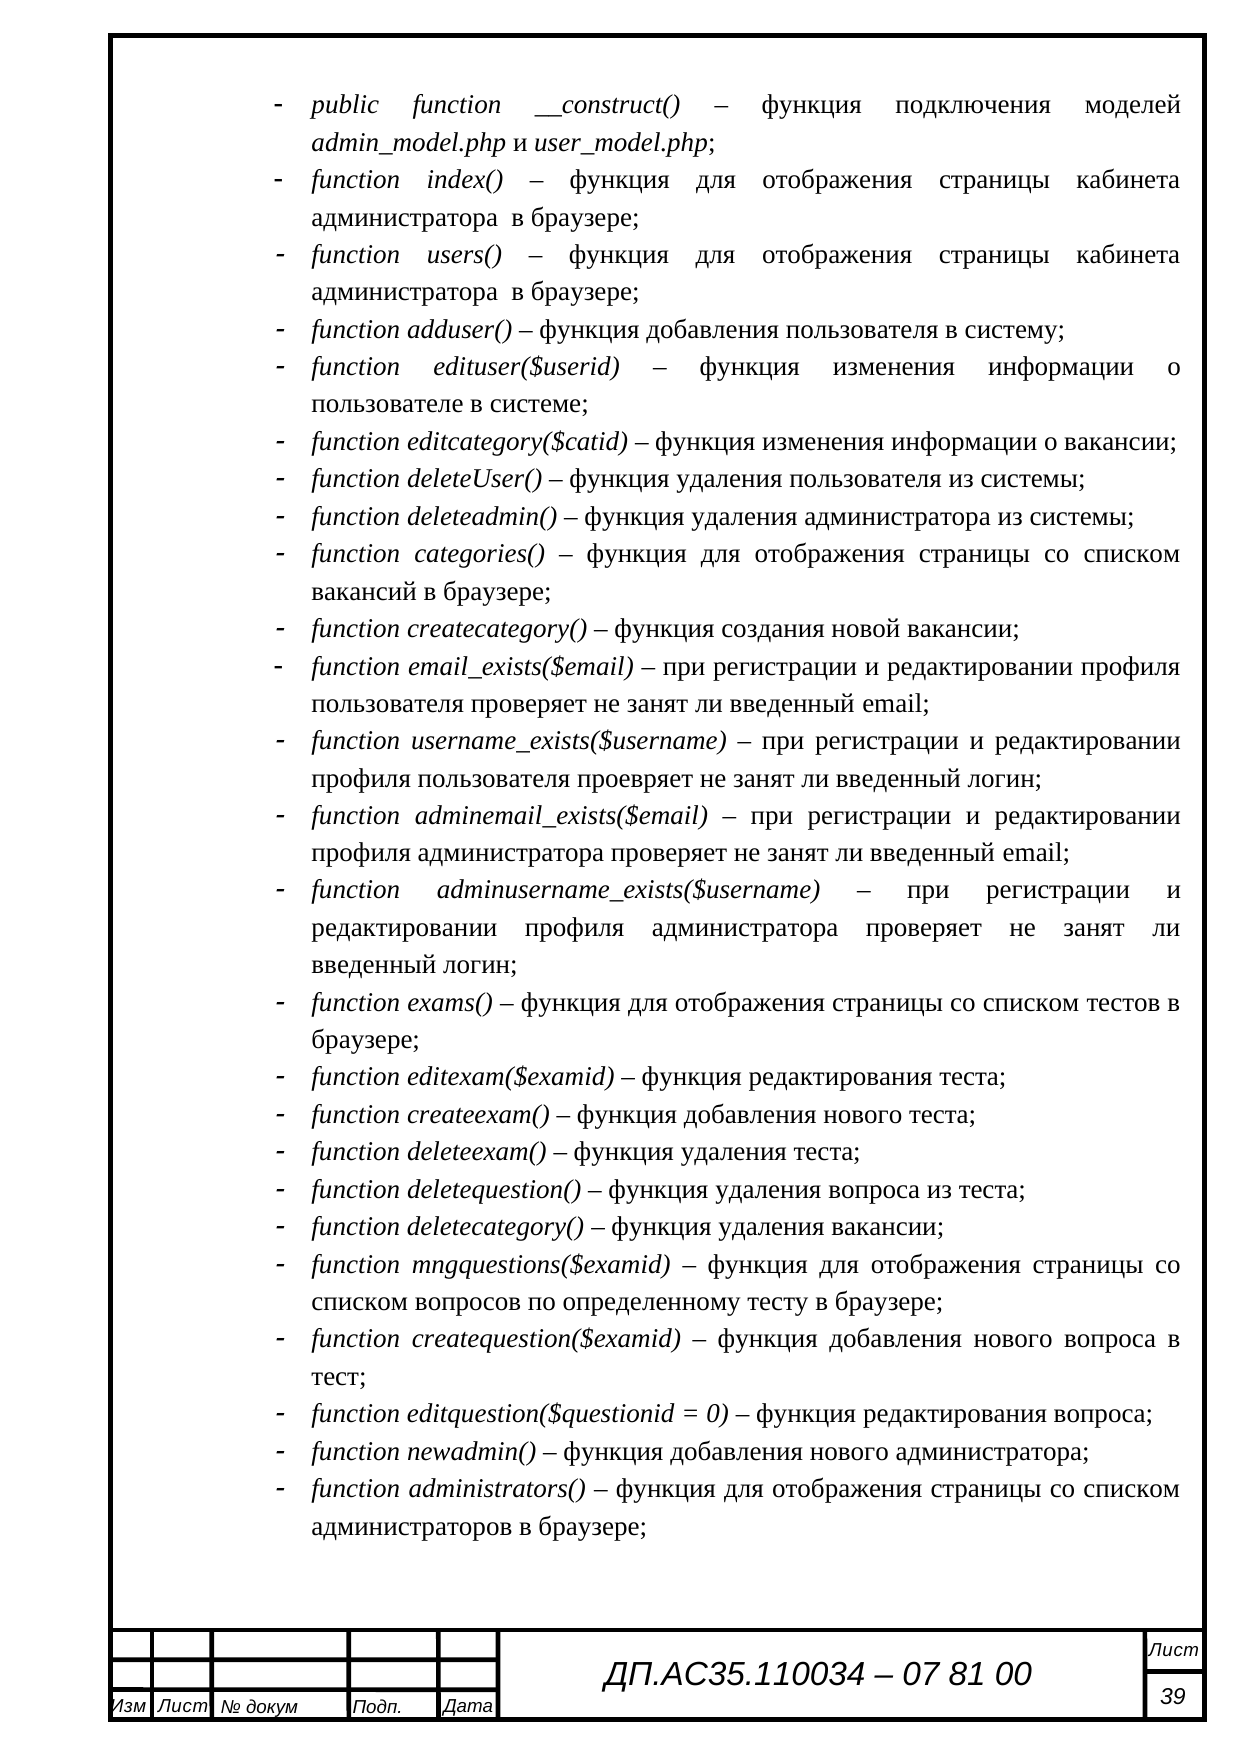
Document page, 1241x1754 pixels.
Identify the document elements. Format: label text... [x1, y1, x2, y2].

list function createexam() – функция добавления нового теста; [274, 1098, 1181, 1129]
list function administrators() – функция для отображения страницы со списком администраторов в браузере; [274, 1472, 1181, 1541]
list function categories() – функция для отображения страницы со списком вакансий в браузере; [274, 537, 1181, 606]
list function adminemail_exists($email) – при регистрации и редактировании профиля администратора проверяет не занят ли введенный email; [274, 799, 1181, 867]
list function deleteadmin() – функция удаления администратора из системы; [274, 500, 1181, 531]
list function adminusername_exists($username) – при регистрации и редактировании профиля администратора проверяет не занят ли введенный логин; [274, 874, 1181, 979]
list public function __construct() – функция подключения моделей admin_model.php и user_model.php; [274, 89, 1181, 157]
list function adduser() – функция добавления пользователя в систему; [274, 313, 1181, 344]
list function username_exists($username) – при регистрации и редактировании профиля пользователя проевряет не занят ли введенный логин; [274, 724, 1181, 793]
list function users() – функция для отображения страницы кабинета администратора в браузере; [274, 238, 1181, 307]
list function editcategory($catid) – функция изменения информации о вакансии; [274, 425, 1181, 456]
list function deleteUser() – функция удаления пользователя из системы; [274, 462, 1181, 494]
list function deletequestion() – функция удаления вопроса из теста; [274, 1173, 1181, 1204]
list function exams() – функция для отображения страницы со списком тестов в браузере; [274, 986, 1181, 1054]
list function email_exists($email) – при регистрации и редактировании профиля пользователя проверяет не занят ли введенный email; [274, 649, 1181, 718]
list function deletecategory() – функция удаления вакансии; [274, 1210, 1181, 1242]
list function index() – функция для отображения страницы кабинета администратора в браузере; [274, 163, 1181, 232]
list function newadmin() – функция добавления нового администратора; [274, 1435, 1181, 1466]
list function editexam($examid) – функция редактирования теста; [274, 1060, 1181, 1092]
list function createcategory() – функция создания новой вакансии; [274, 612, 1181, 643]
list function mngquestions($examid) – функция для отображения страницы со списком вопросов по определенному тесту в браузере; [274, 1248, 1181, 1316]
list function edituser($userid) – функция изменения информации о пользователе в системе; [274, 350, 1181, 419]
list function editquestion($questionid = 0) – функция редактирования вопроса; [274, 1397, 1181, 1428]
list function createquestion($examid) – функция добавления нового вопроса в тест; [274, 1322, 1181, 1391]
list function deleteexam() – функция удаления теста; [274, 1135, 1181, 1167]
